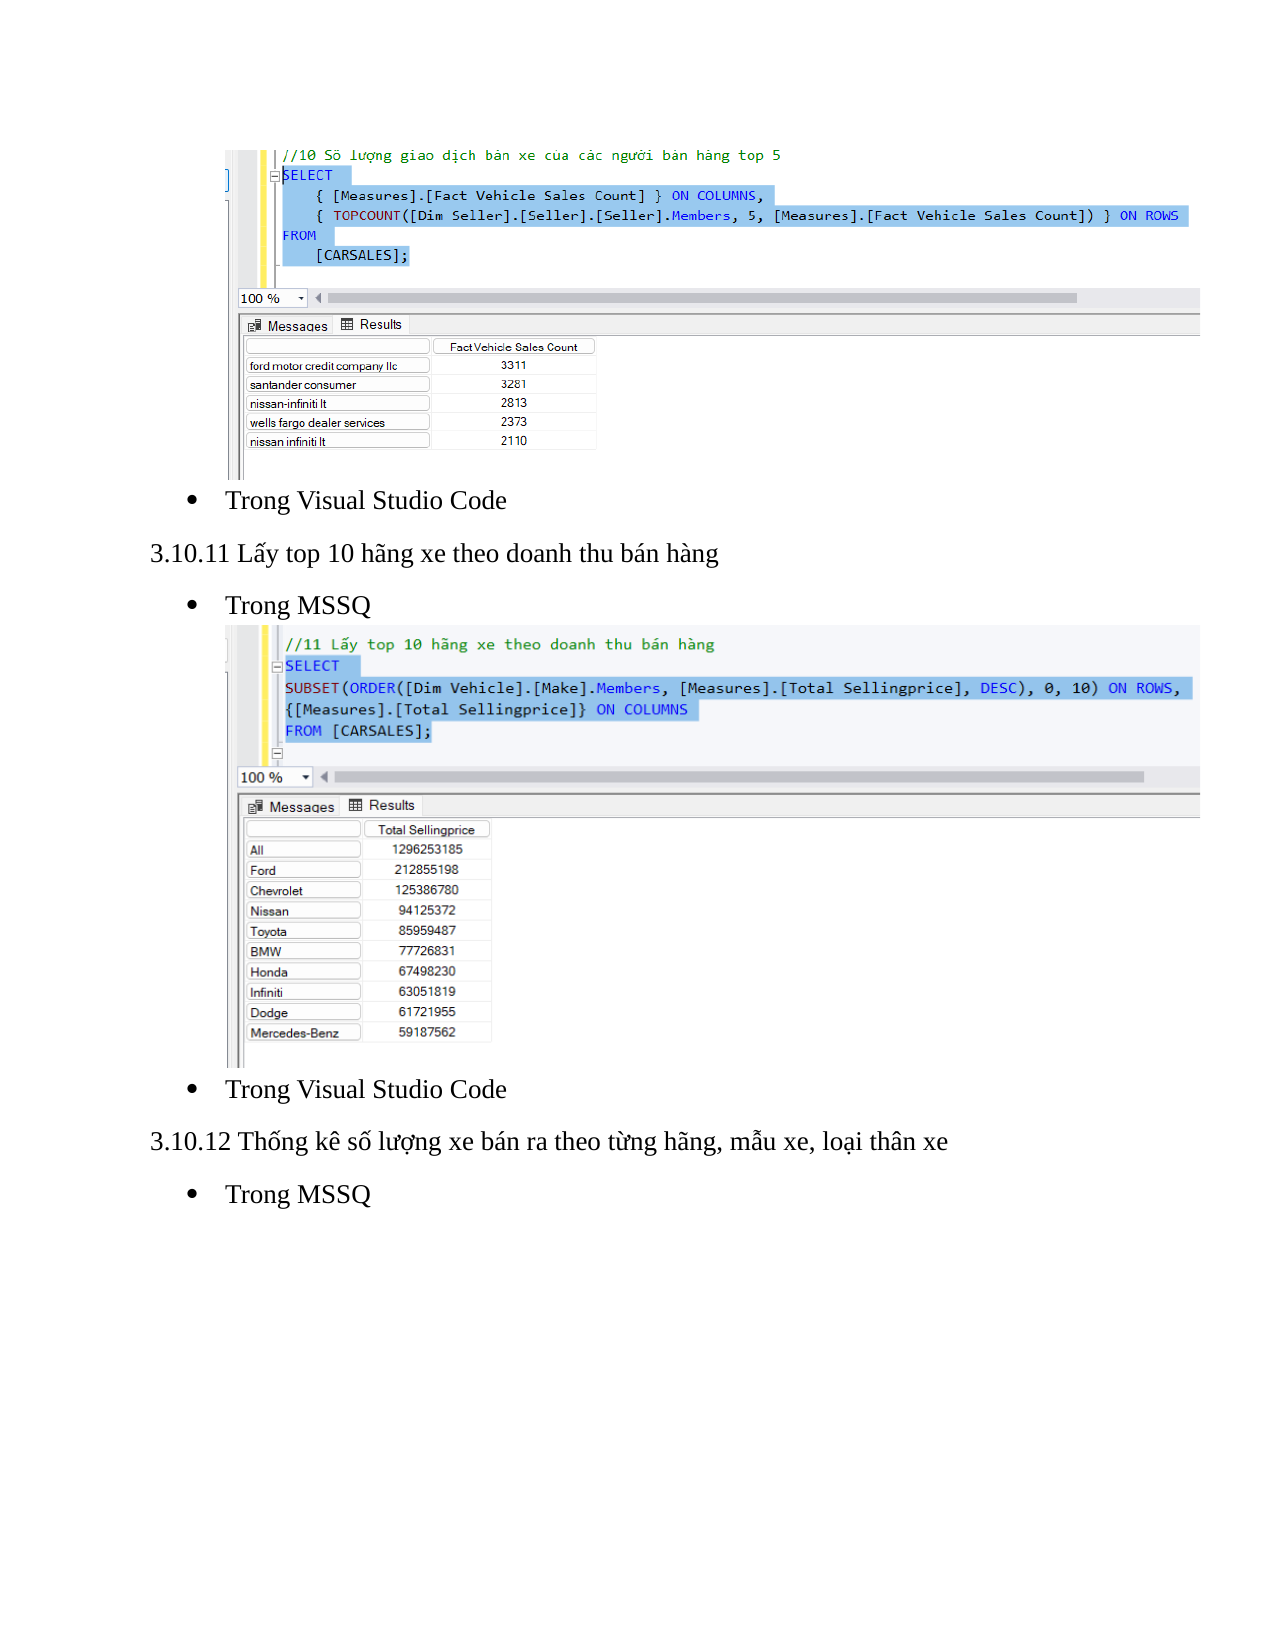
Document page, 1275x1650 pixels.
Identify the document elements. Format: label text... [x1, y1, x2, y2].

list Trong MSSQ [187, 1178, 1125, 1209]
list Trong Visual Studio Code [187, 484, 1125, 516]
picture [225, 625, 1200, 1068]
text 3.10.12 Thống kê số lượng xe bán ra theo từng hãng, mẫu xe, loại thân xe [150, 1125, 1125, 1157]
list Trong Visual Studio Code [187, 1073, 1125, 1104]
text 3.10.11 Lấy top 10 hãng xe theo doanh thu bán hàng [150, 537, 1125, 568]
picture [225, 150, 1200, 480]
list Trong MSSQ [187, 589, 1125, 621]
